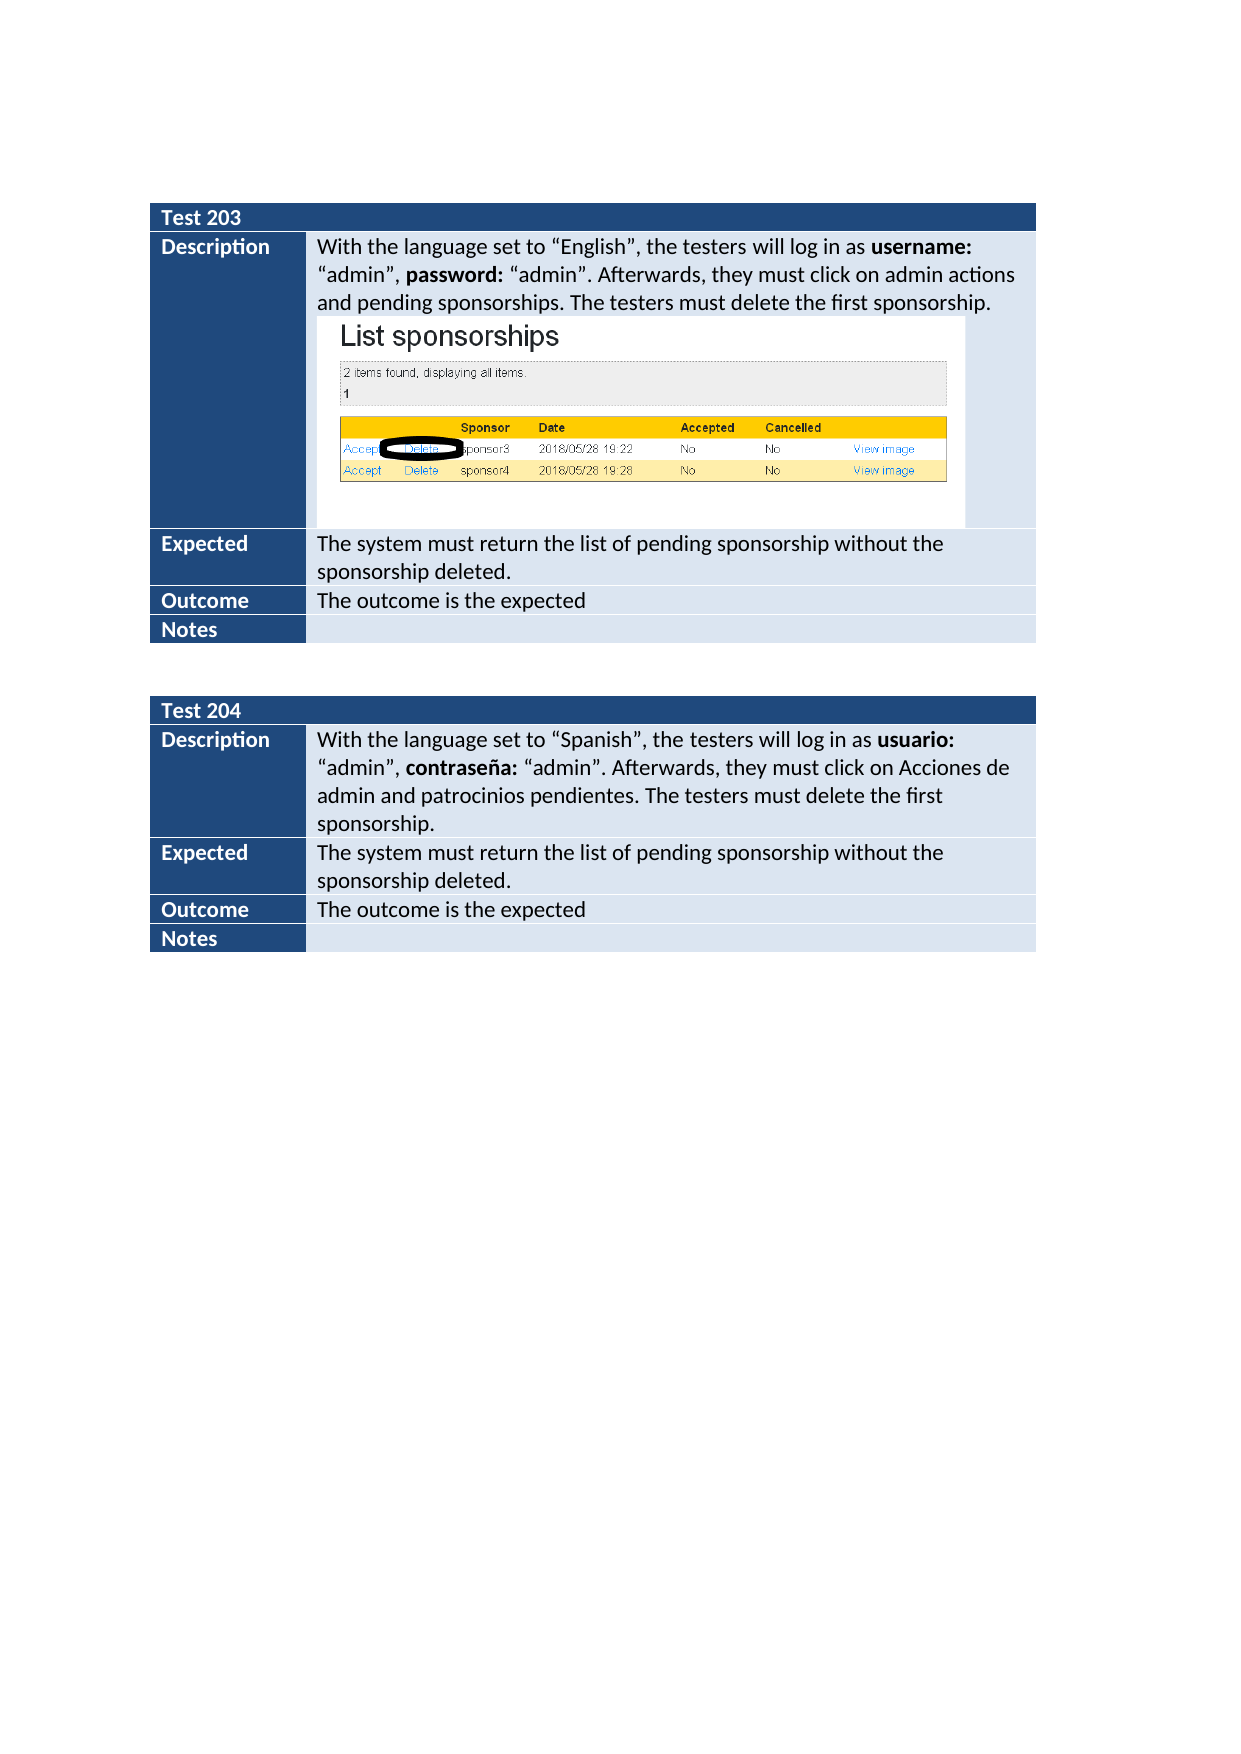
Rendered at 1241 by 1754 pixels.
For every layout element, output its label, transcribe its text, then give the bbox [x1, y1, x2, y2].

table_header Test 204 [150, 696, 1036, 724]
table_cell [306, 615, 1036, 643]
table_cell Description [150, 725, 306, 837]
table_cell Notes [150, 924, 306, 952]
table_cell Expected [150, 838, 306, 894]
table_cell The system must return the list of pending sponsorship without the sponsorship deleted. [306, 529, 1036, 585]
table_cell Notes [150, 615, 306, 643]
table_cell Outcome [150, 895, 306, 923]
table_cell The system must return the list of pending sponsorship without the sponsorship deleted. [306, 838, 1036, 894]
table_cell The outcome is the expected [306, 895, 1036, 923]
table_cell [306, 924, 1036, 952]
table_header Test 203 [150, 203, 1036, 231]
table_cell With the language set to “Spanish”, the testers will log in as usuario: “admin”, contraseña: “admin”. Afterwards, they must click on Acciones de admin and patrocinios pendientes. The testers must delete the first sponsorship. [306, 725, 1036, 837]
table_cell Outcome [150, 586, 306, 614]
picture [316, 316, 966, 528]
table_cell Description [150, 232, 306, 528]
table_cell Expected [150, 529, 306, 585]
table_cell The outcome is the expected [306, 586, 1036, 614]
table_cell With the language set to “English”, the testers will log in as username: “admin”, password: “admin”. Afterwards, they must click on admin actions and pending sponsorships. The testers must delete the first sponsorship. [306, 232, 1036, 528]
